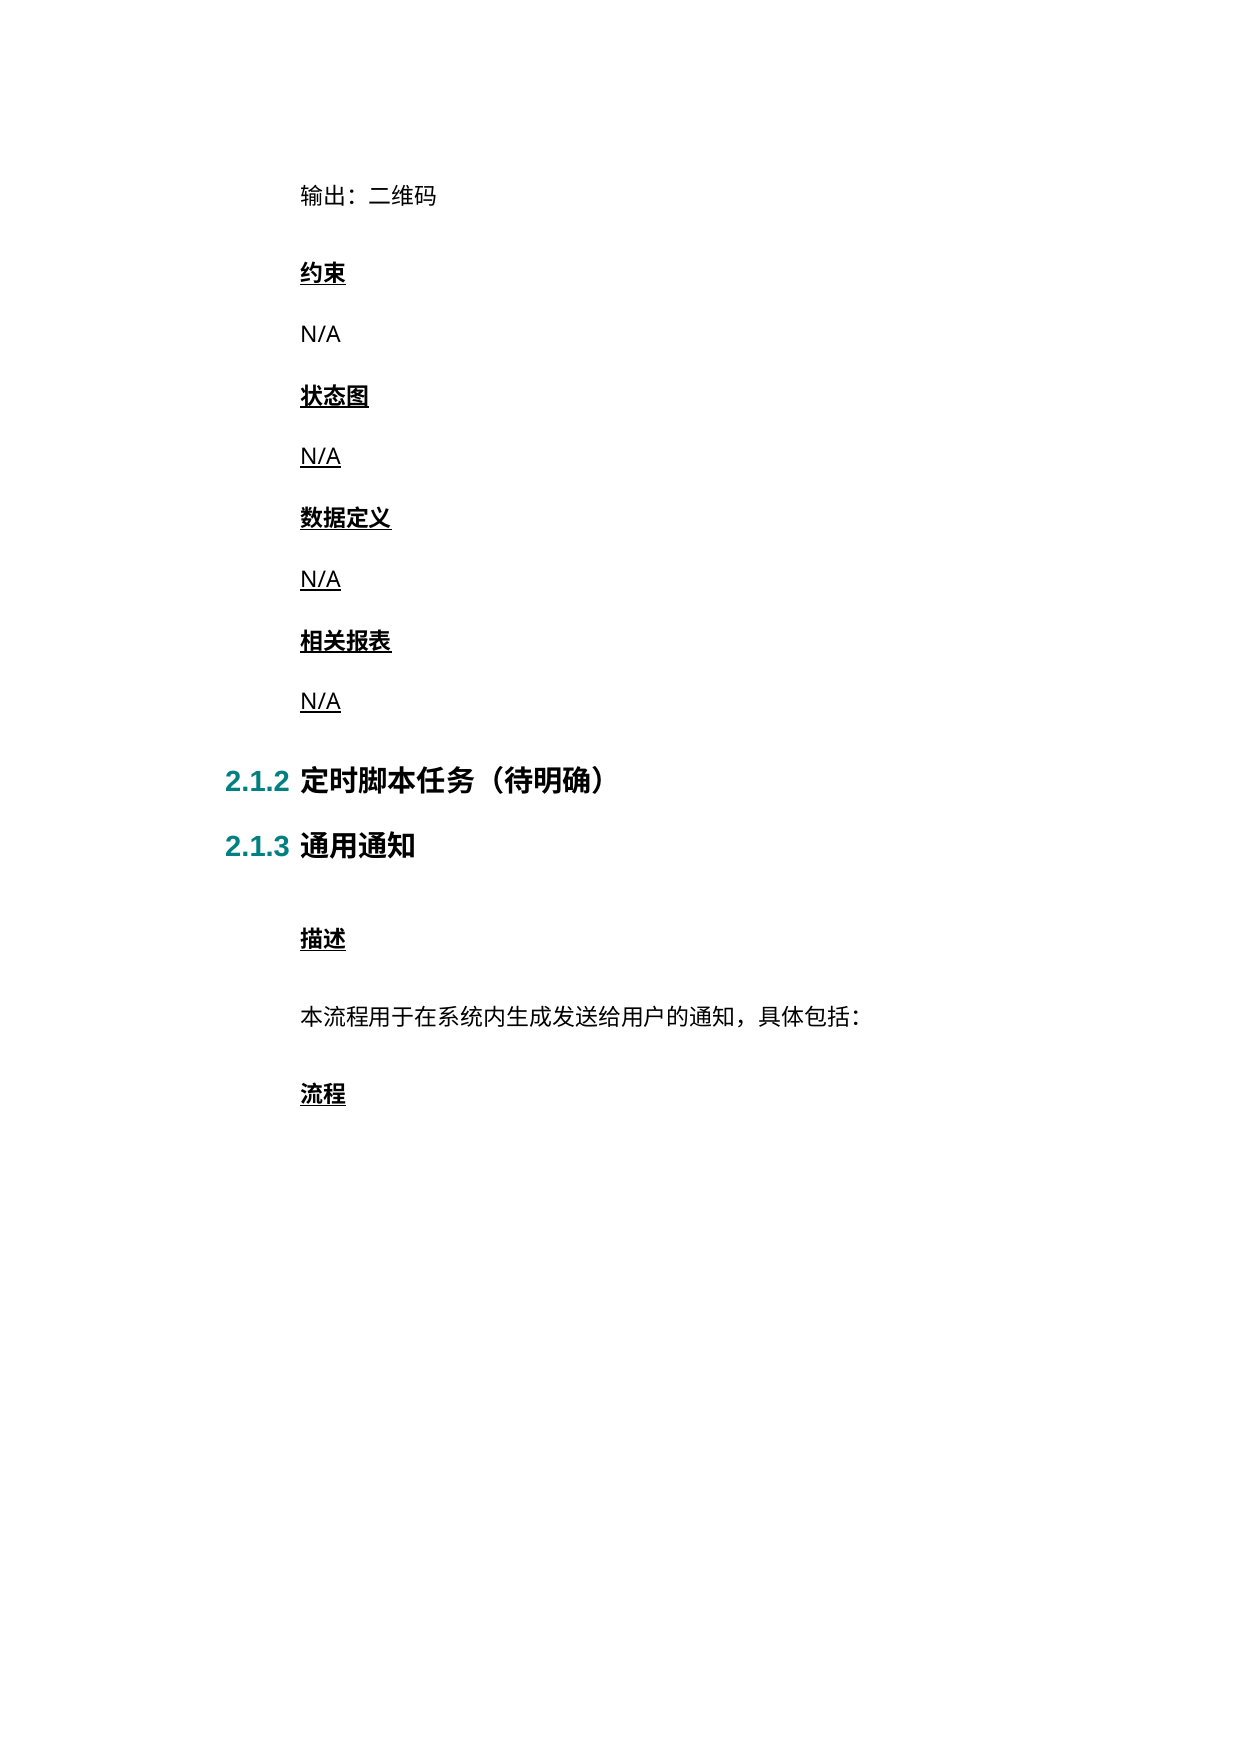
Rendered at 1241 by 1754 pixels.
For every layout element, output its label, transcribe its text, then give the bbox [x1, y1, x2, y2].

text N/A [300, 562, 1053, 594]
subtitle 通用通知 [225, 840, 1053, 905]
text 数据定义 [300, 484, 1053, 549]
text N/A [300, 317, 1053, 349]
text 本流程用于在系统内生成发送给用户的通知，具体包括： [300, 1012, 1053, 1077]
text 流程 [300, 1089, 1053, 1154]
subtitle 定时脚本任务（待明确） [225, 746, 1053, 811]
text 描述 [300, 934, 1053, 999]
text 状态图 [300, 362, 1053, 427]
text N/A [300, 439, 1053, 472]
text 相关报表 [300, 607, 1053, 672]
text 约束 [300, 239, 1053, 304]
text 输出：二维码 [300, 162, 1053, 227]
text N/A [300, 684, 1053, 717]
